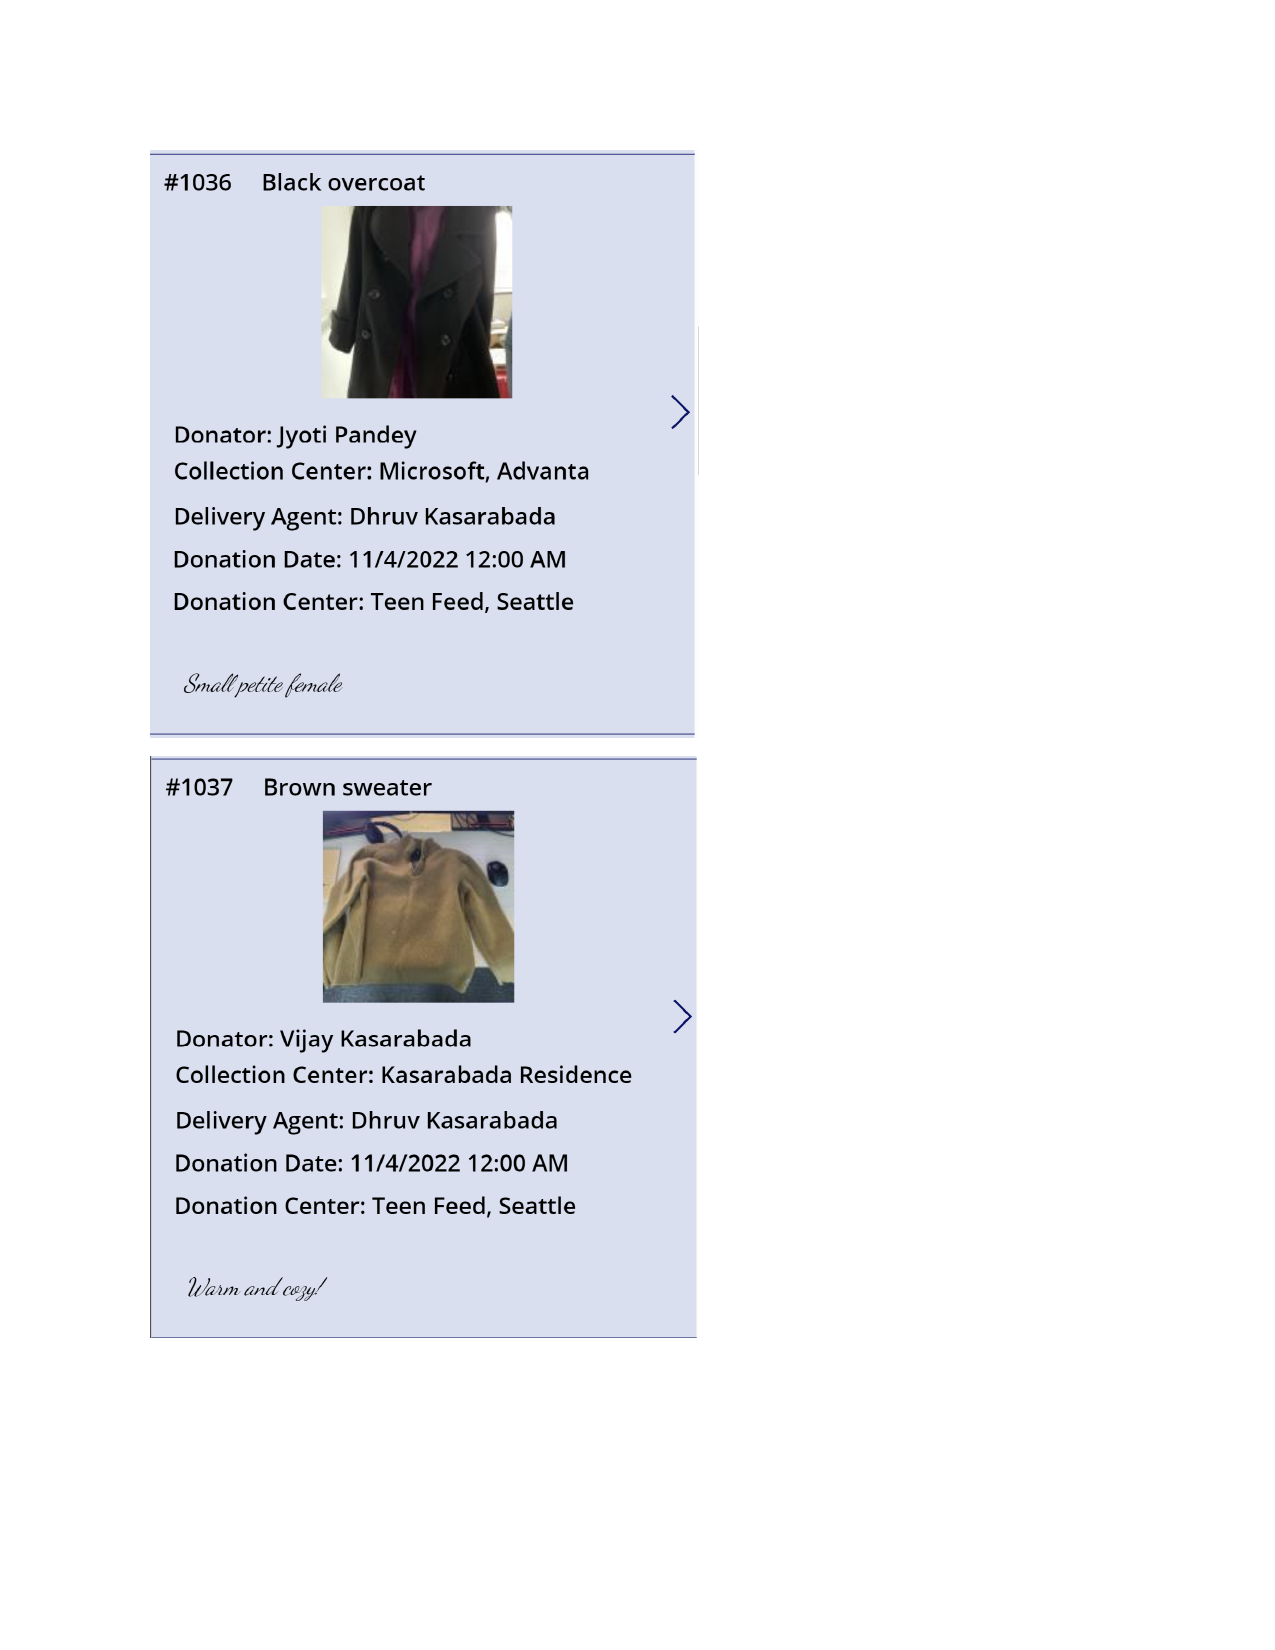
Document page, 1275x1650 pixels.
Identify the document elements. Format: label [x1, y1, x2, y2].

picture [150, 756, 699, 1338]
picture [150, 150, 699, 738]
